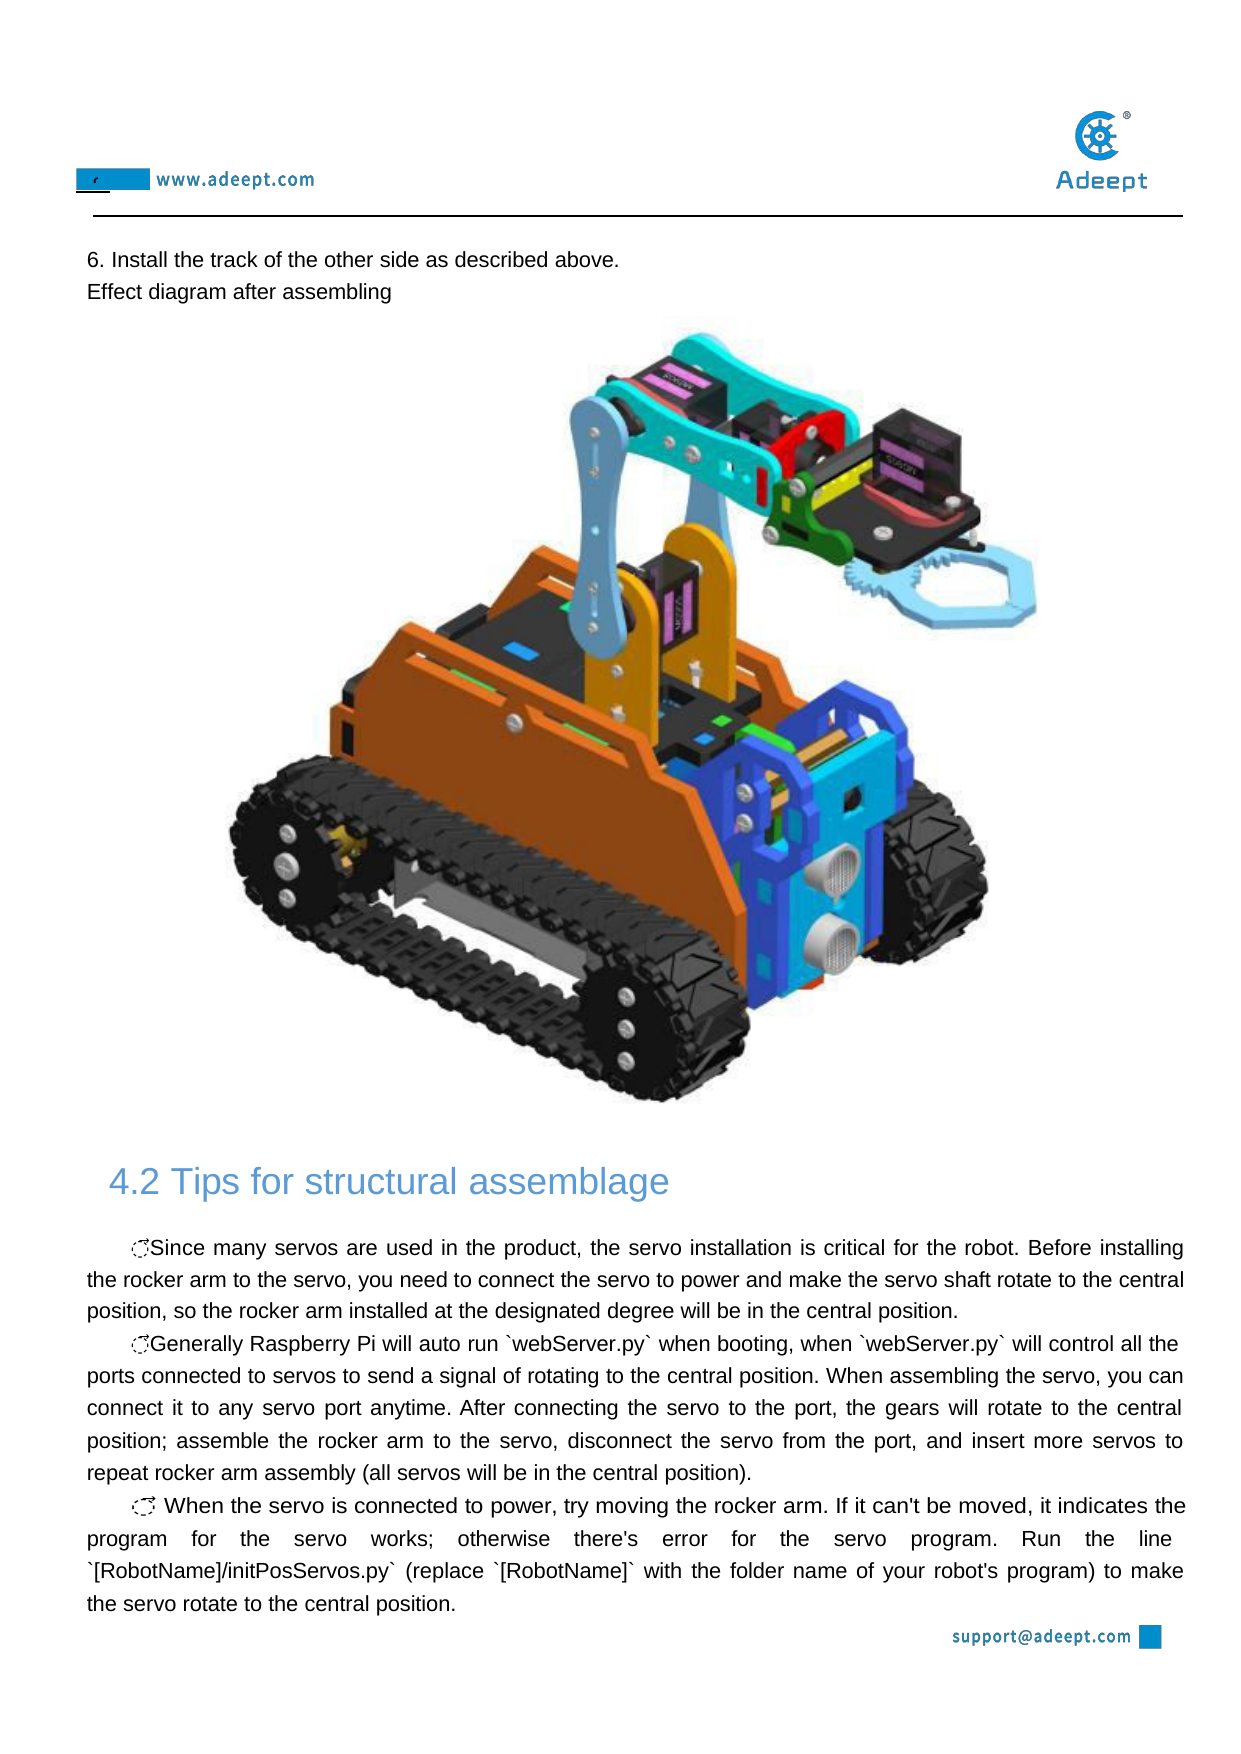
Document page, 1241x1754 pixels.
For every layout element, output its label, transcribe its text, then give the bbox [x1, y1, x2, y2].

picture [75, 167, 343, 191]
picture [213, 316, 1051, 1112]
text ⃗Generally Raspberry Pi will auto run `webServer.py` when booting, when `webServer.py` will control all the [87, 1328, 1196, 1357]
text ⃗ When the servo is connected to power, try moving the rocker arm. If it can't be moved, it indicates the [87, 1493, 1196, 1519]
text `[RobotName]/initPosServos.py` (replace `[RobotName]` with the folder name of your robot's program) to make the servo rotate to the central position. [87, 1558, 1184, 1616]
text ⃗Since many servos are used in the product, the servo installation is critical for the robot. Before installing the rocker arm to the servo, you need to connect the servo to power and make the servo shaft rotate to the central position, so the rocker arm installed at the designated degree will be in the central position. [87, 1232, 1185, 1323]
list Install the track of the other side as described above. Effect diagram after assembling [87, 246, 623, 304]
picture [1056, 111, 1147, 192]
picture [946, 1625, 1139, 1649]
text ports connected to servos to send a signal of rotating to the central position. When assembling the servo, you can connect it to any servo port anytime. After connecting the servo to the port, the gears will rotate to the central position; assemble the rocker arm to the servo, disconnect the servo from the port, and insert more servos to repeat rocker arm assembly (all servos will be in the central position). [87, 1363, 1184, 1485]
text program for the servo works; otherwise there's error for the servo program. Run the line [87, 1525, 1196, 1551]
subtitle Tips for structural assemblage [109, 1159, 1196, 1202]
